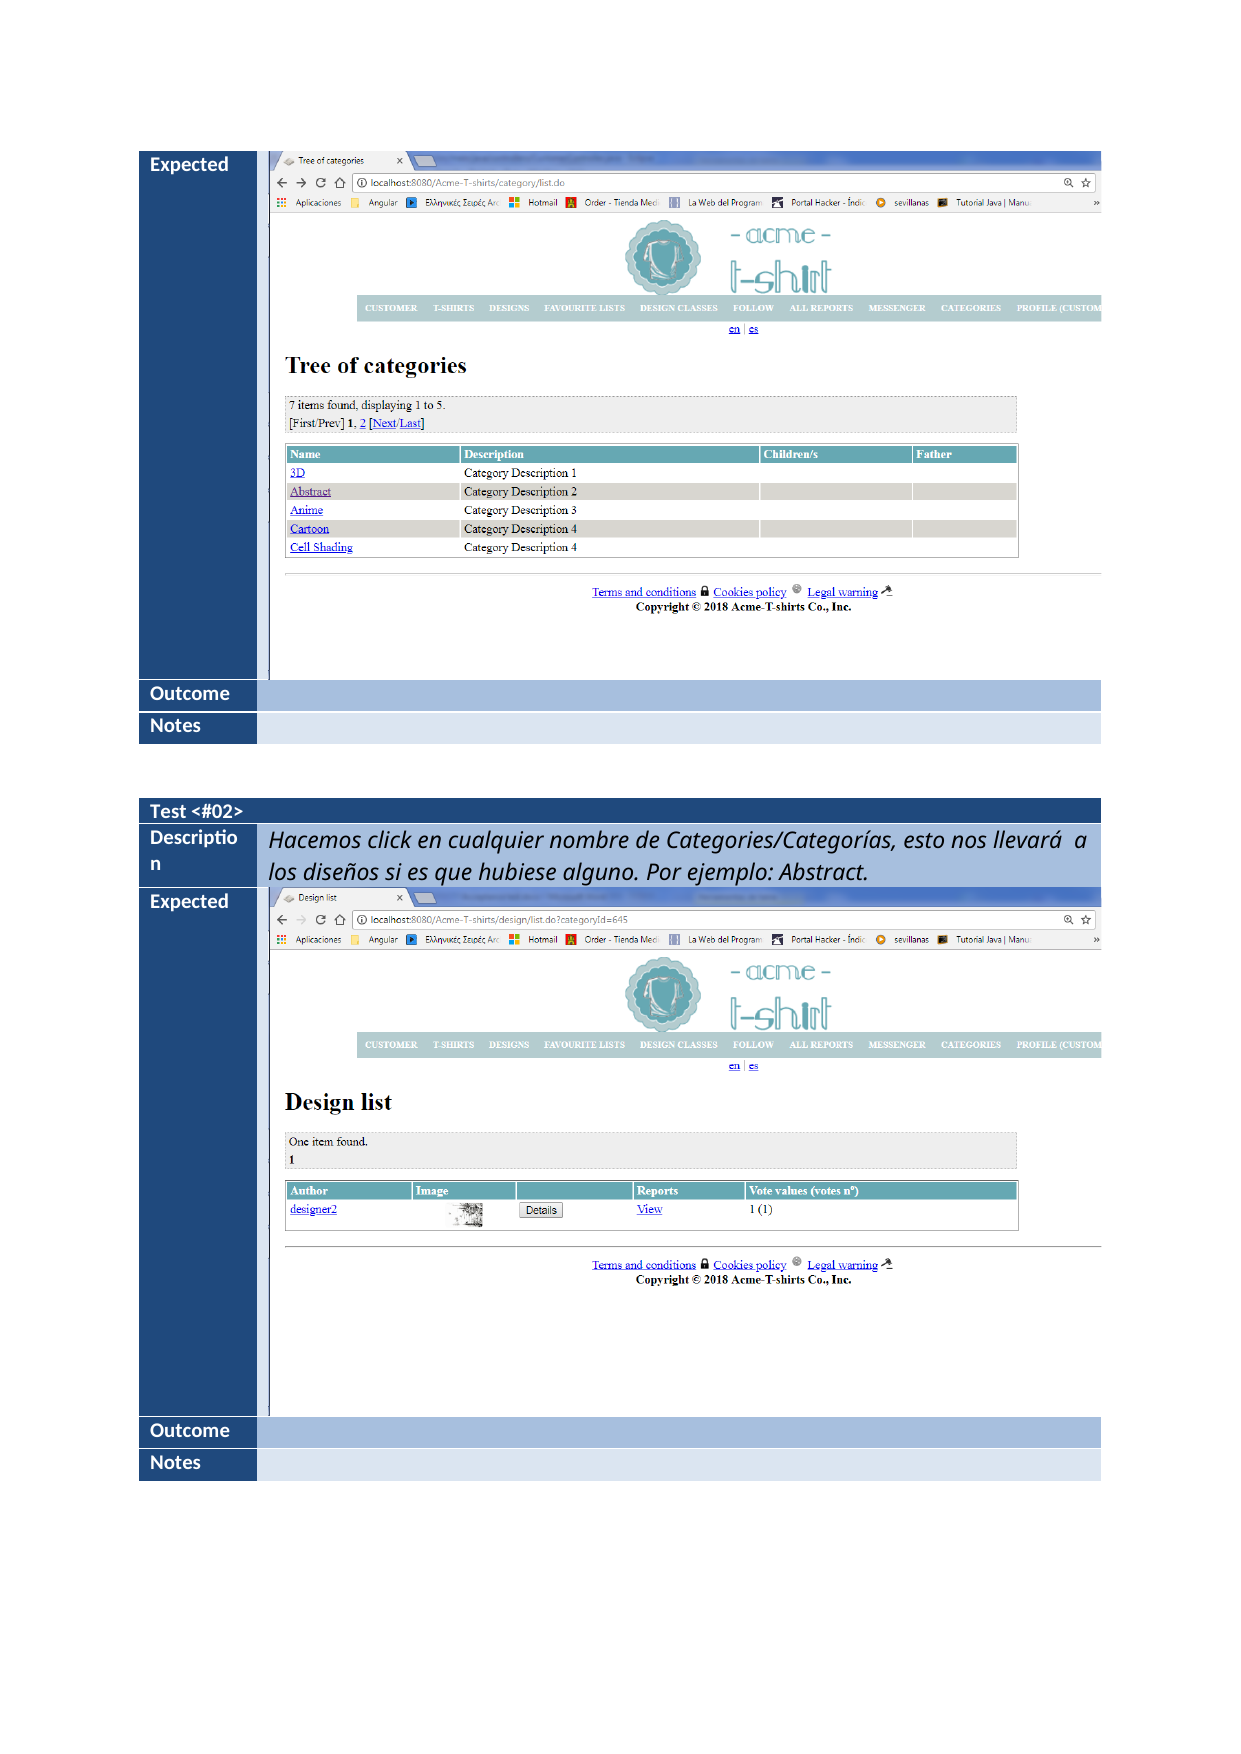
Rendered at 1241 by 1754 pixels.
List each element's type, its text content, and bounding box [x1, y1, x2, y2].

table_cell Expected [139, 151, 257, 679]
table_cell Notes [139, 1449, 257, 1481]
table_cell Description [139, 824, 257, 887]
table_cell Outcome [139, 1417, 257, 1448]
picture [268, 887, 1102, 1416]
table_cell [257, 1449, 1101, 1481]
picture [268, 151, 1102, 680]
table_cell [257, 888, 268, 1416]
table_cell Outcome [139, 680, 257, 711]
table_cell [257, 680, 1101, 711]
table_cell Expected [139, 888, 257, 1416]
table_cell [257, 151, 268, 679]
table_cell Notes [139, 713, 257, 744]
table_header Test <#02> [139, 798, 1101, 823]
table_cell [257, 1417, 1101, 1448]
table_cell Hacemos click en cualquier nombre de Categories/Categorías, esto nos llevará a los diseños si es que hubiese alguno. Por ejemplo: Abstract. [257, 824, 1101, 887]
table_cell [257, 713, 1101, 744]
